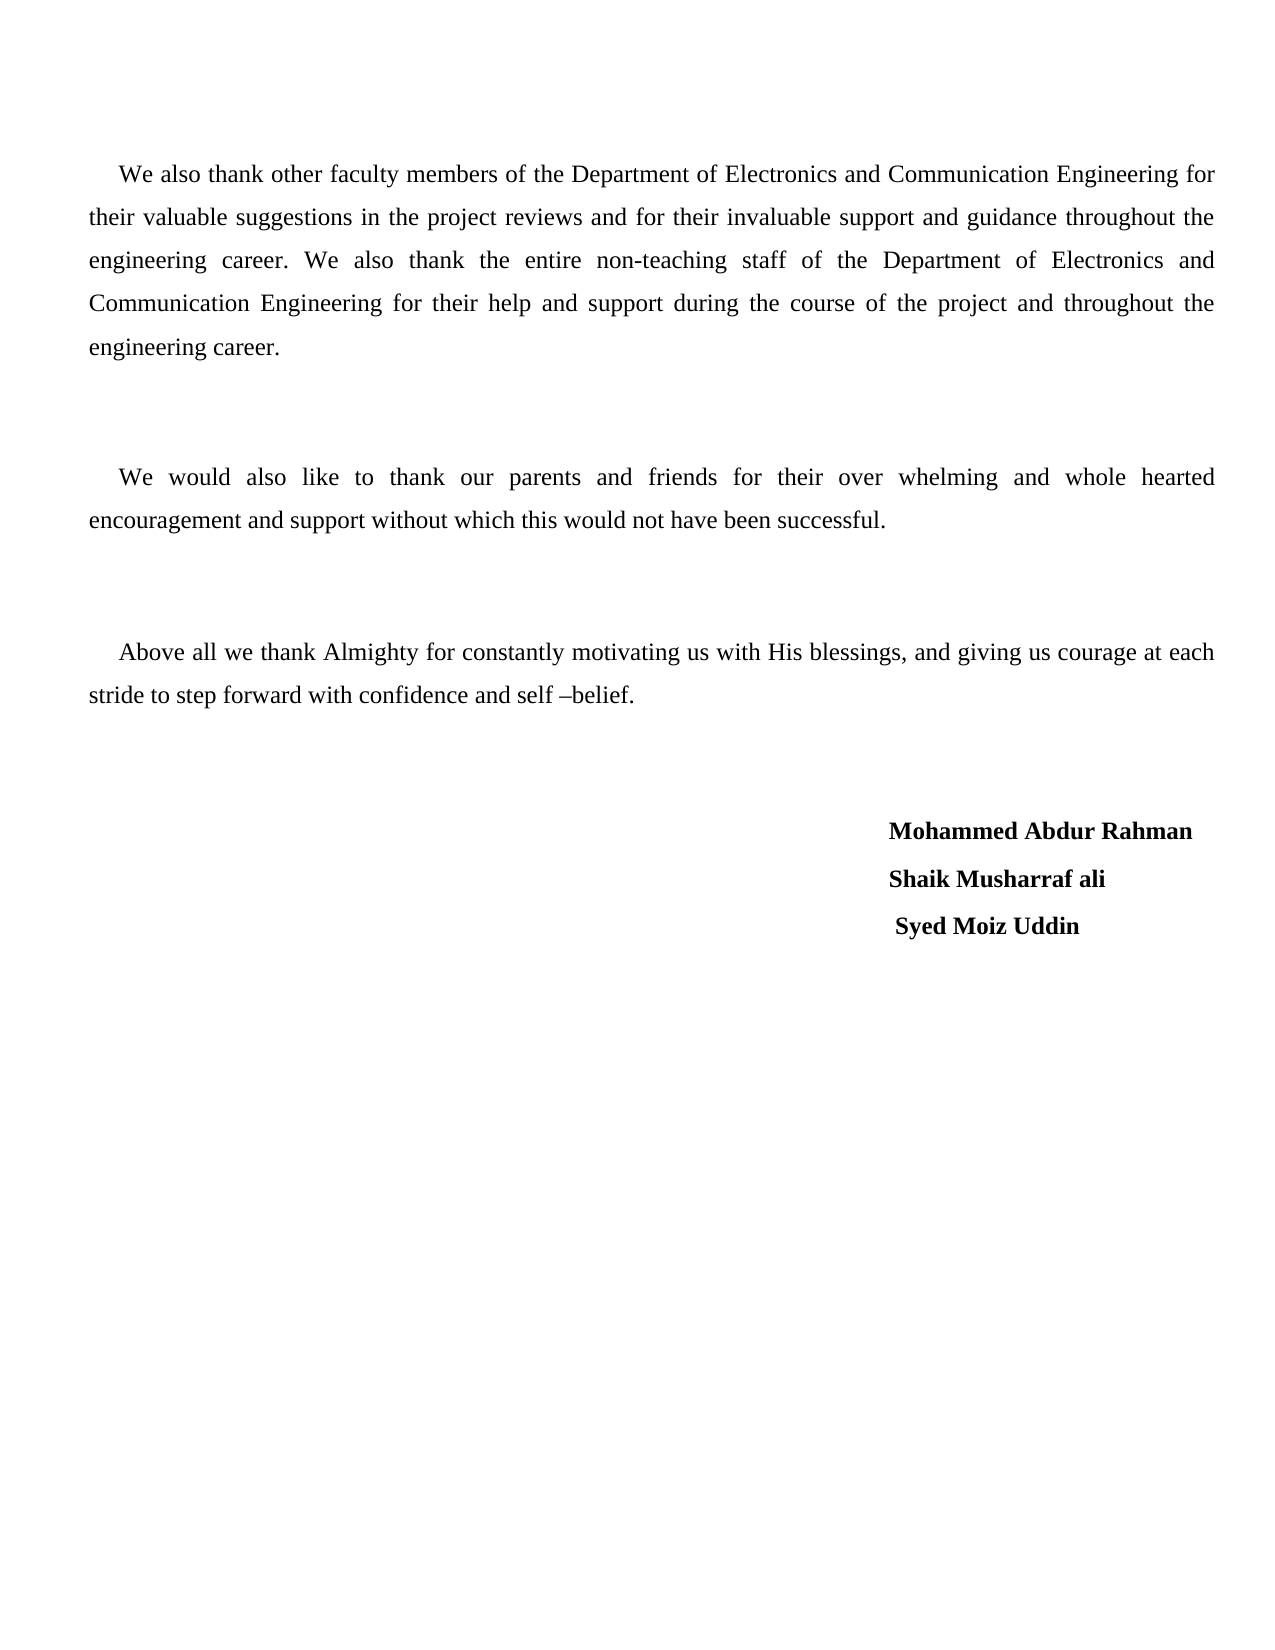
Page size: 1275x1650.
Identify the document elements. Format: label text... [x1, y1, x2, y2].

text We would also like to thank our parents and friends for their over whelming and whole hearted encouragement and support without which this would not have been successful. [89, 462, 1216, 534]
text We also thank other faculty members of the Department of Electronics and Communication Engineering for their valuable suggestions in the project reviews and for their invaluable support and guidance throughout the engineering career. We also thank the entire non-teaching staff of the Department of Electronics and Communication Engineering for their help and support during the course of the project and throughout the engineering career. [89, 159, 1216, 360]
text Mohammed Abdur Rahman [89, 816, 1216, 845]
text Syed Moiz Uddin [89, 911, 1216, 940]
text Shaik Musharraf ali [89, 864, 1216, 892]
text Above all we thank Almighty for constantly motivating us with His blessings, and giving us courage at each stride to step forward with confidence and self –belief. [89, 637, 1216, 708]
